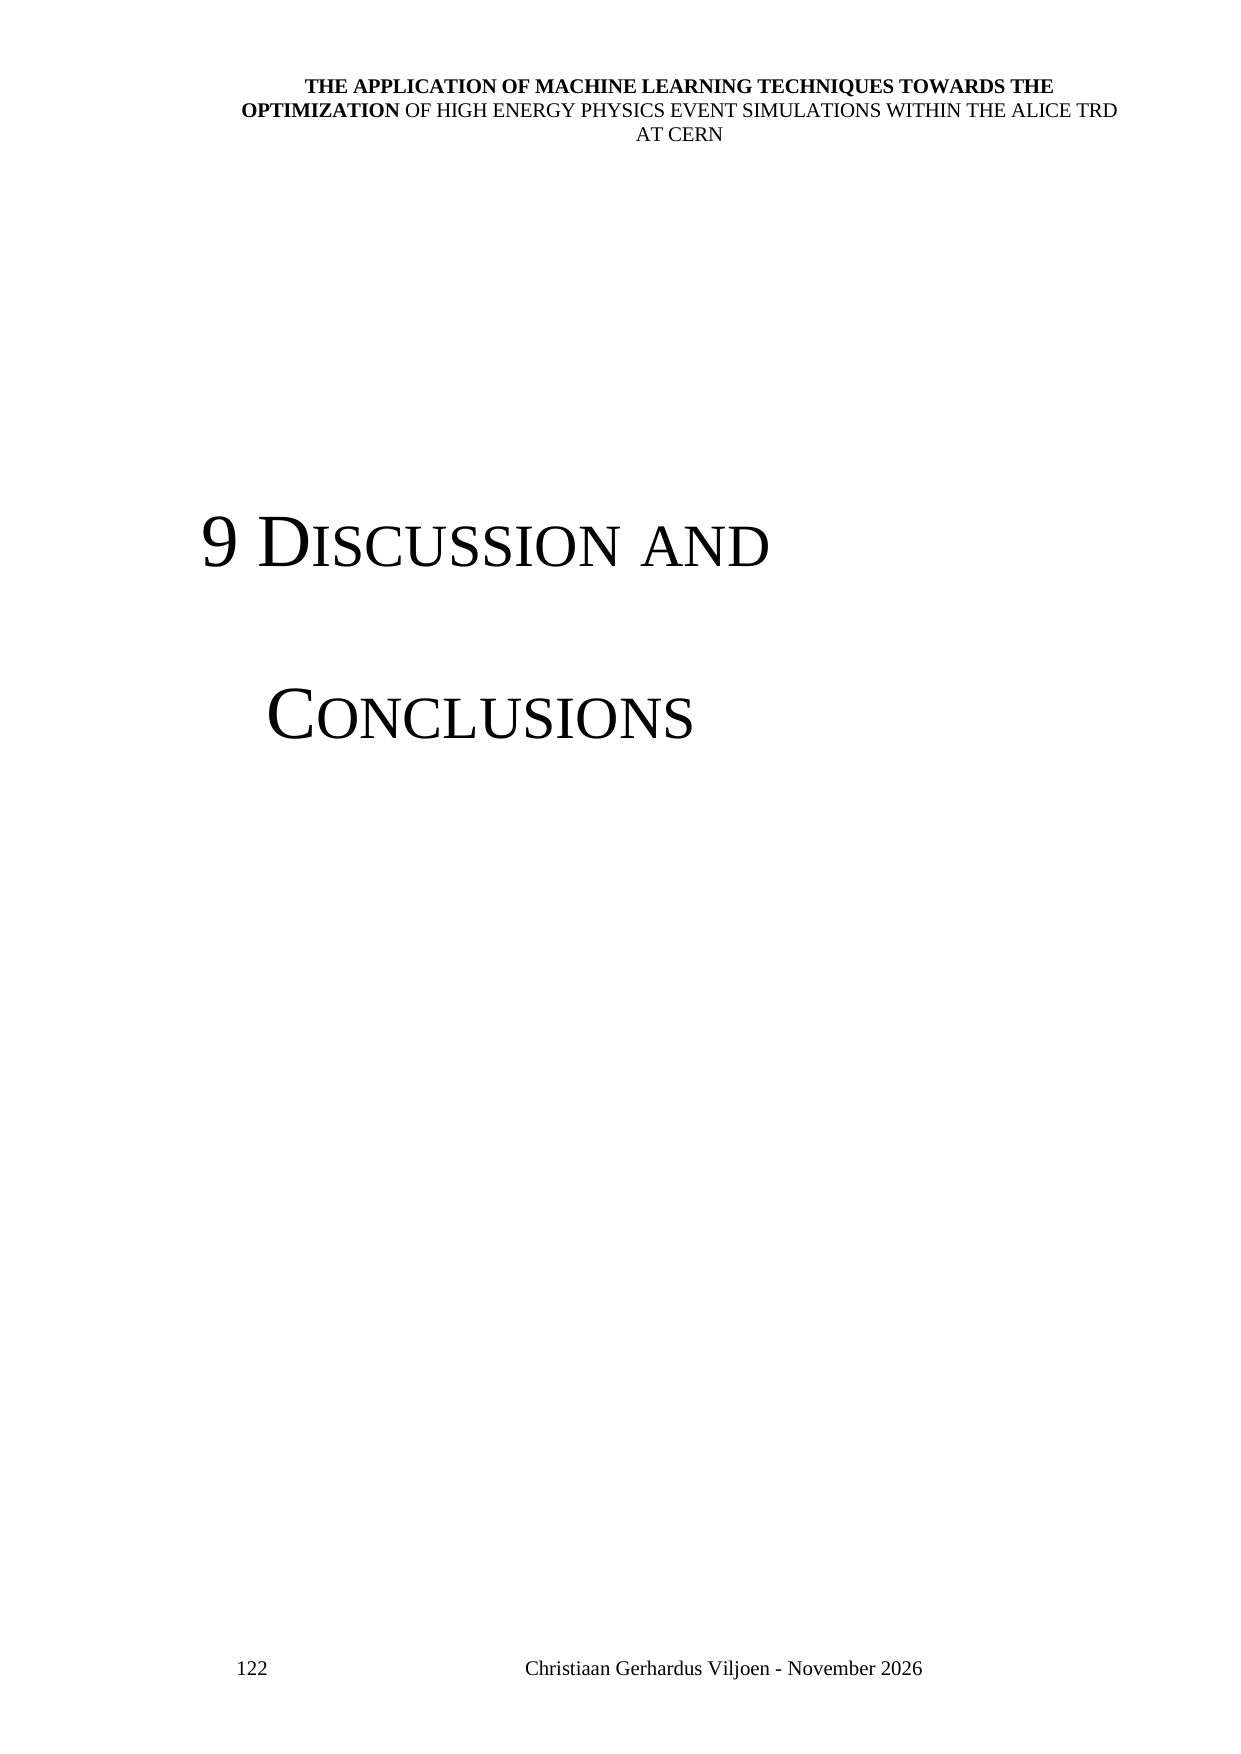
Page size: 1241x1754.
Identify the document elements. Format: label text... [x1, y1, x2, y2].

subtitle Discussion and Conclusions [201, 496, 1122, 755]
